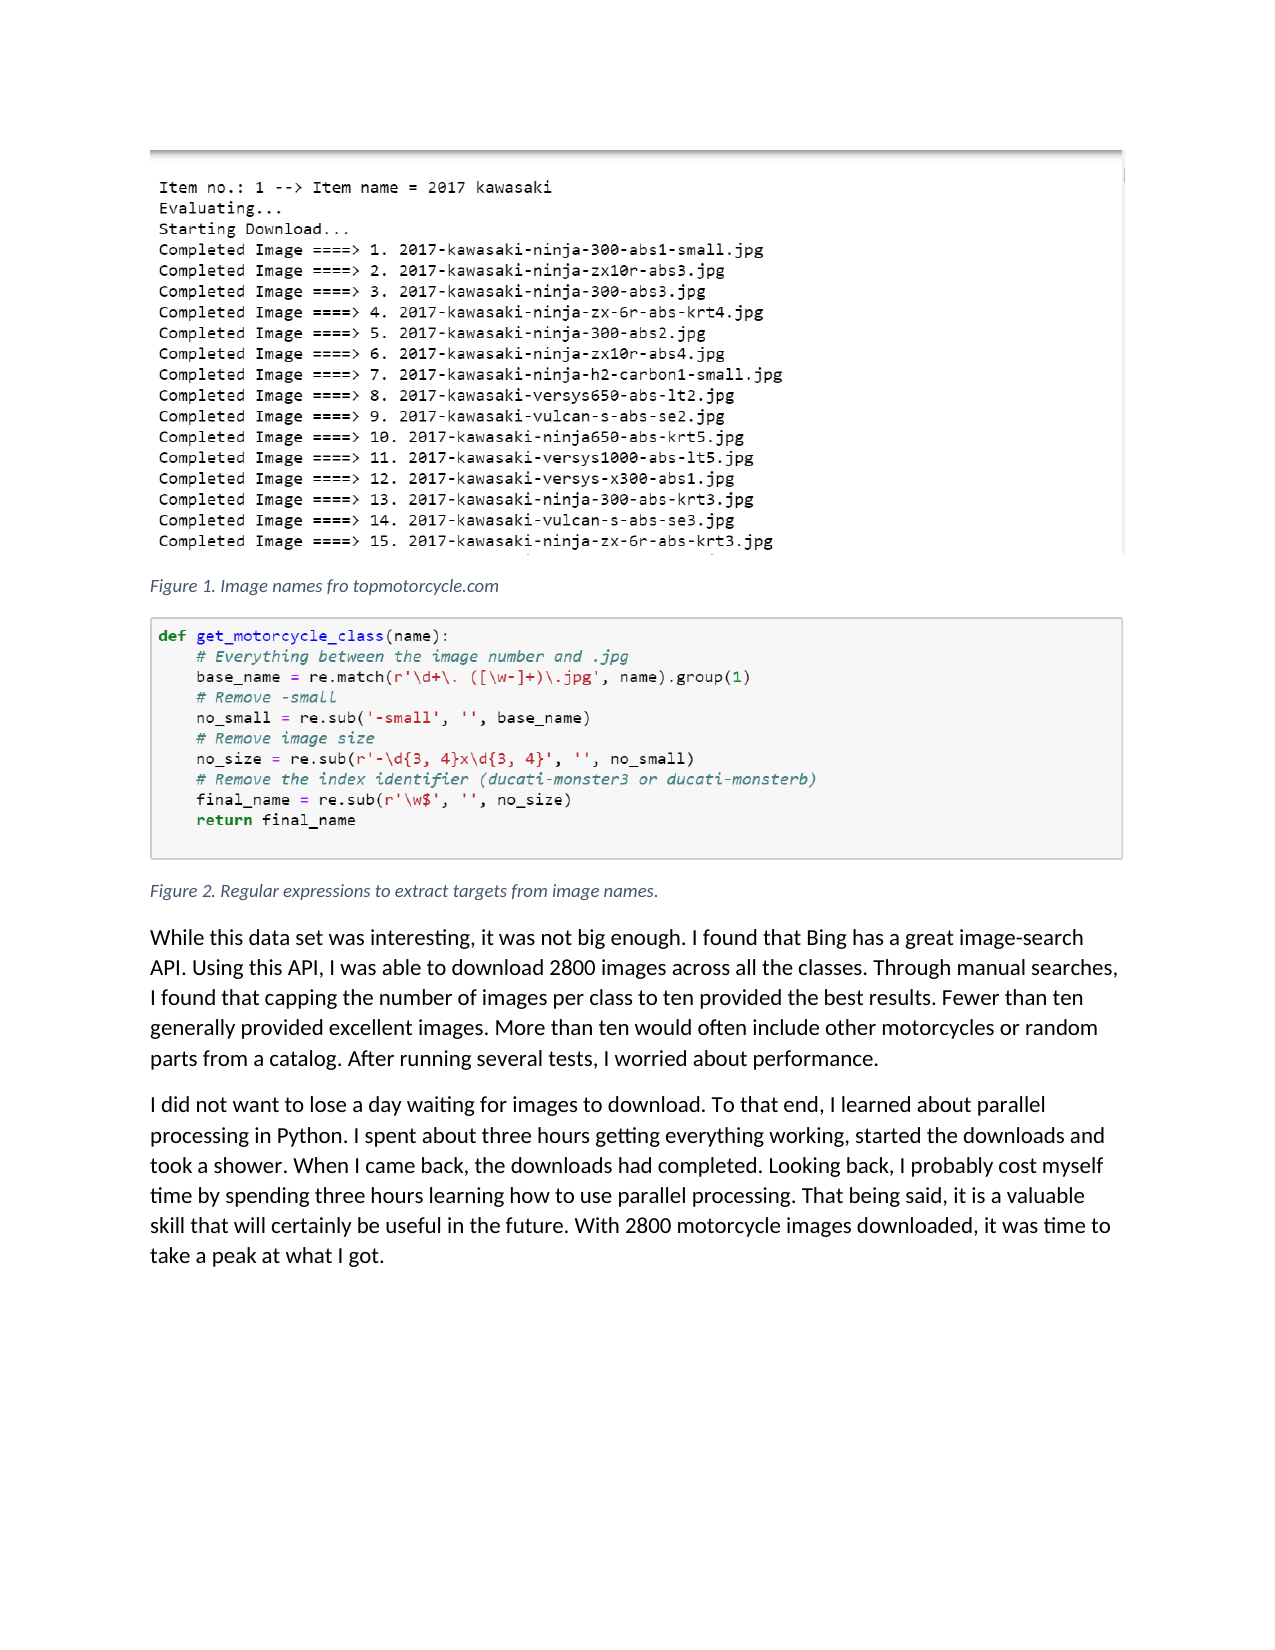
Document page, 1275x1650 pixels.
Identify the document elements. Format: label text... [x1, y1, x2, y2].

text I did not want to lose a day waiting for images to download. To that end, I learned about parallel processing in Python. I spent about three hours getting everything working, started the downloads and took a shower. When I came back, the downloads had completed. Looking back, I probably cost myself time by spending three hours learning how to use parallel processing. That being said, it is a valuable skill that will certainly be useful in the future. With 2800 motorcycle images downloaded, it was time to take a peak at what I got. [150, 1091, 1125, 1269]
picture [150, 150, 1125, 555]
picture [150, 617, 1125, 861]
text Figure . Image names fro topmotorcycle.com [150, 574, 1125, 597]
text Figure . Regular expressions to extract targets from image names. [150, 879, 1125, 902]
text While this data set was interesting, it was not big enough. I found that Bing has a great image-search API. Using this API, I was able to download 2800 images across all the classes. Through manual searches, I found that capping the number of images per class to ten provided the best results. Fewer than ten generally provided excellent images. More than ten would often include other motorcycles or random parts from a catalog. After running several tests, I worried about performance. [150, 923, 1125, 1072]
